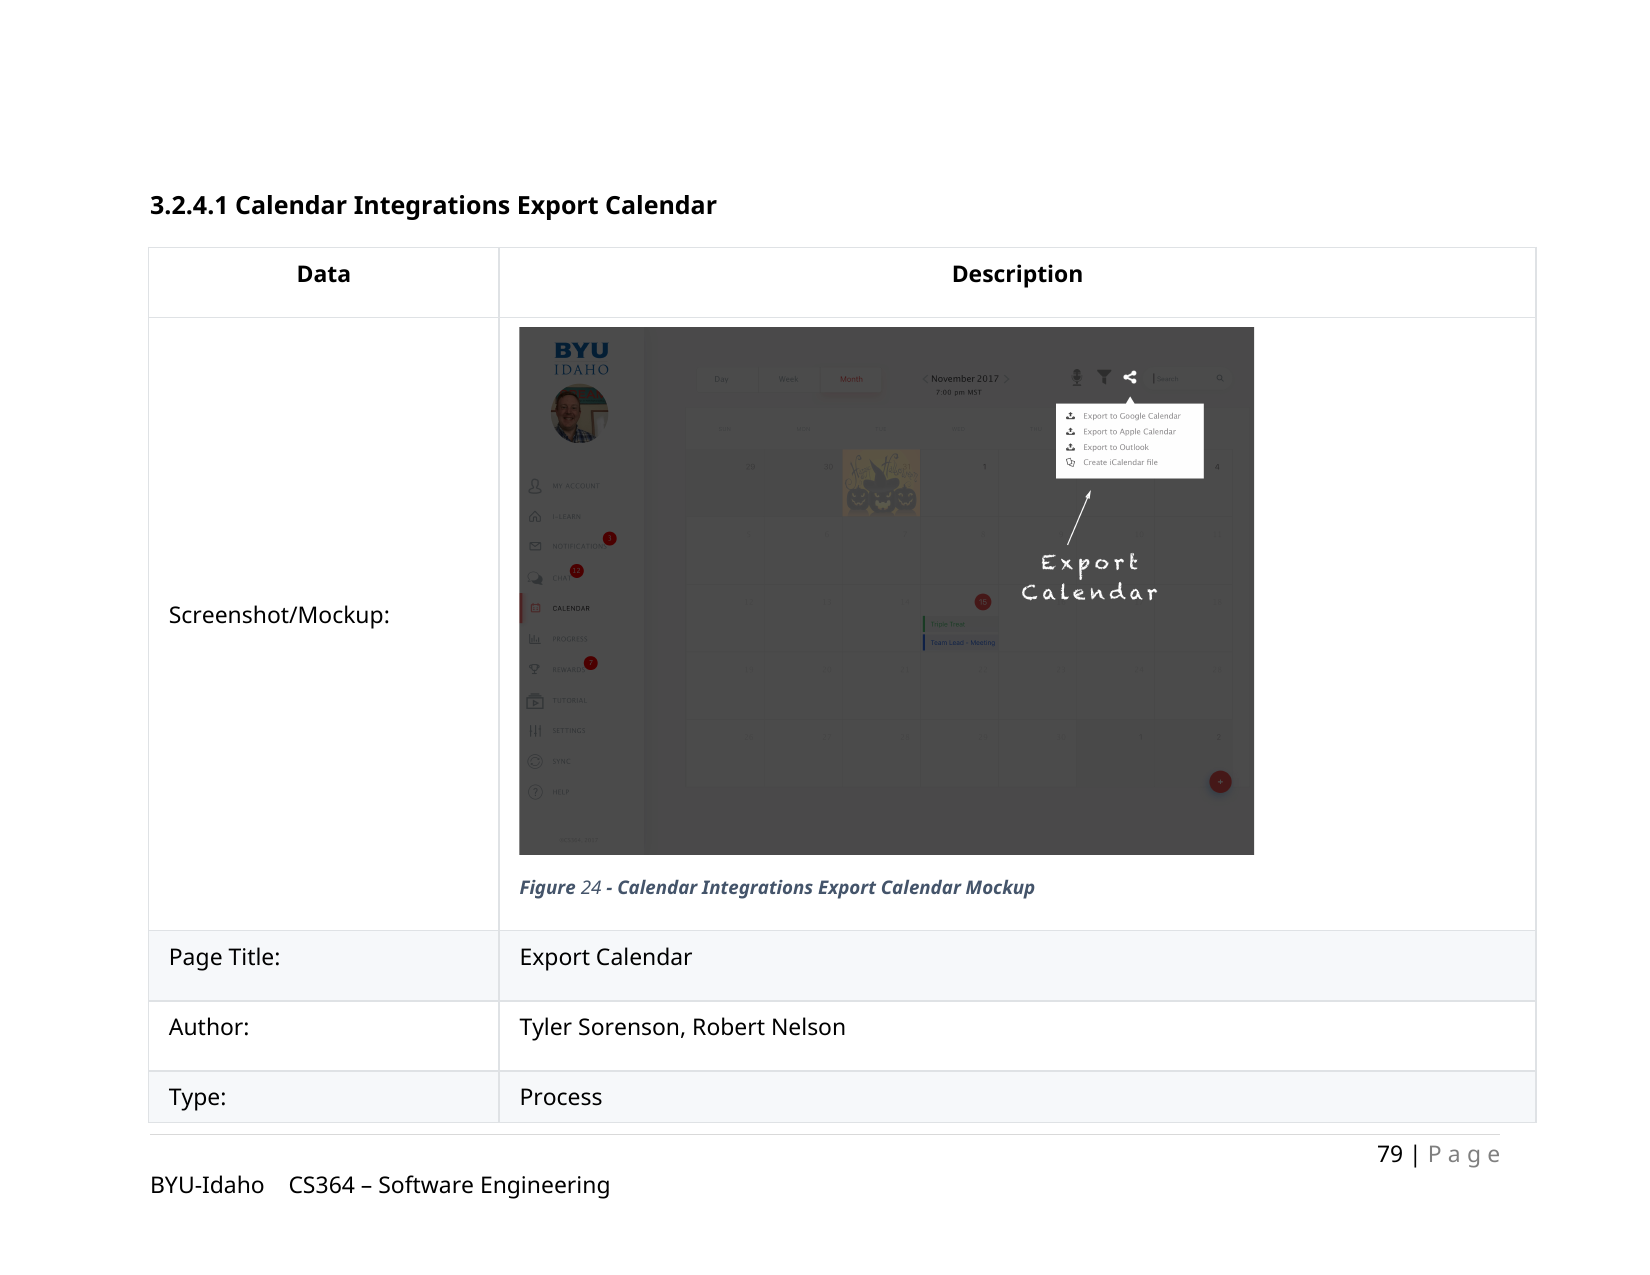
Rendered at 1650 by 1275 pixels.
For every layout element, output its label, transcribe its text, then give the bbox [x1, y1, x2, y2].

table_cell Process [500, 1072, 1535, 1122]
picture [519, 327, 1255, 855]
table_header Data [149, 248, 498, 317]
table_cell Figure 24 - Calendar Integrations Export Calendar Mockup [500, 318, 1535, 930]
table_cell Page Title: [149, 931, 498, 1000]
table_header Description [500, 248, 1535, 317]
table_cell Type: [149, 1072, 498, 1122]
table_cell Screenshot/Mockup: [149, 318, 498, 930]
subtitle 3.2.4.1 Calendar Integrations Export Calendar [150, 187, 1500, 222]
table_cell Tyler Sorenson, Robert Nelson [500, 1002, 1535, 1070]
table_cell Author: [149, 1002, 498, 1070]
table_cell Export Calendar [500, 931, 1535, 1000]
